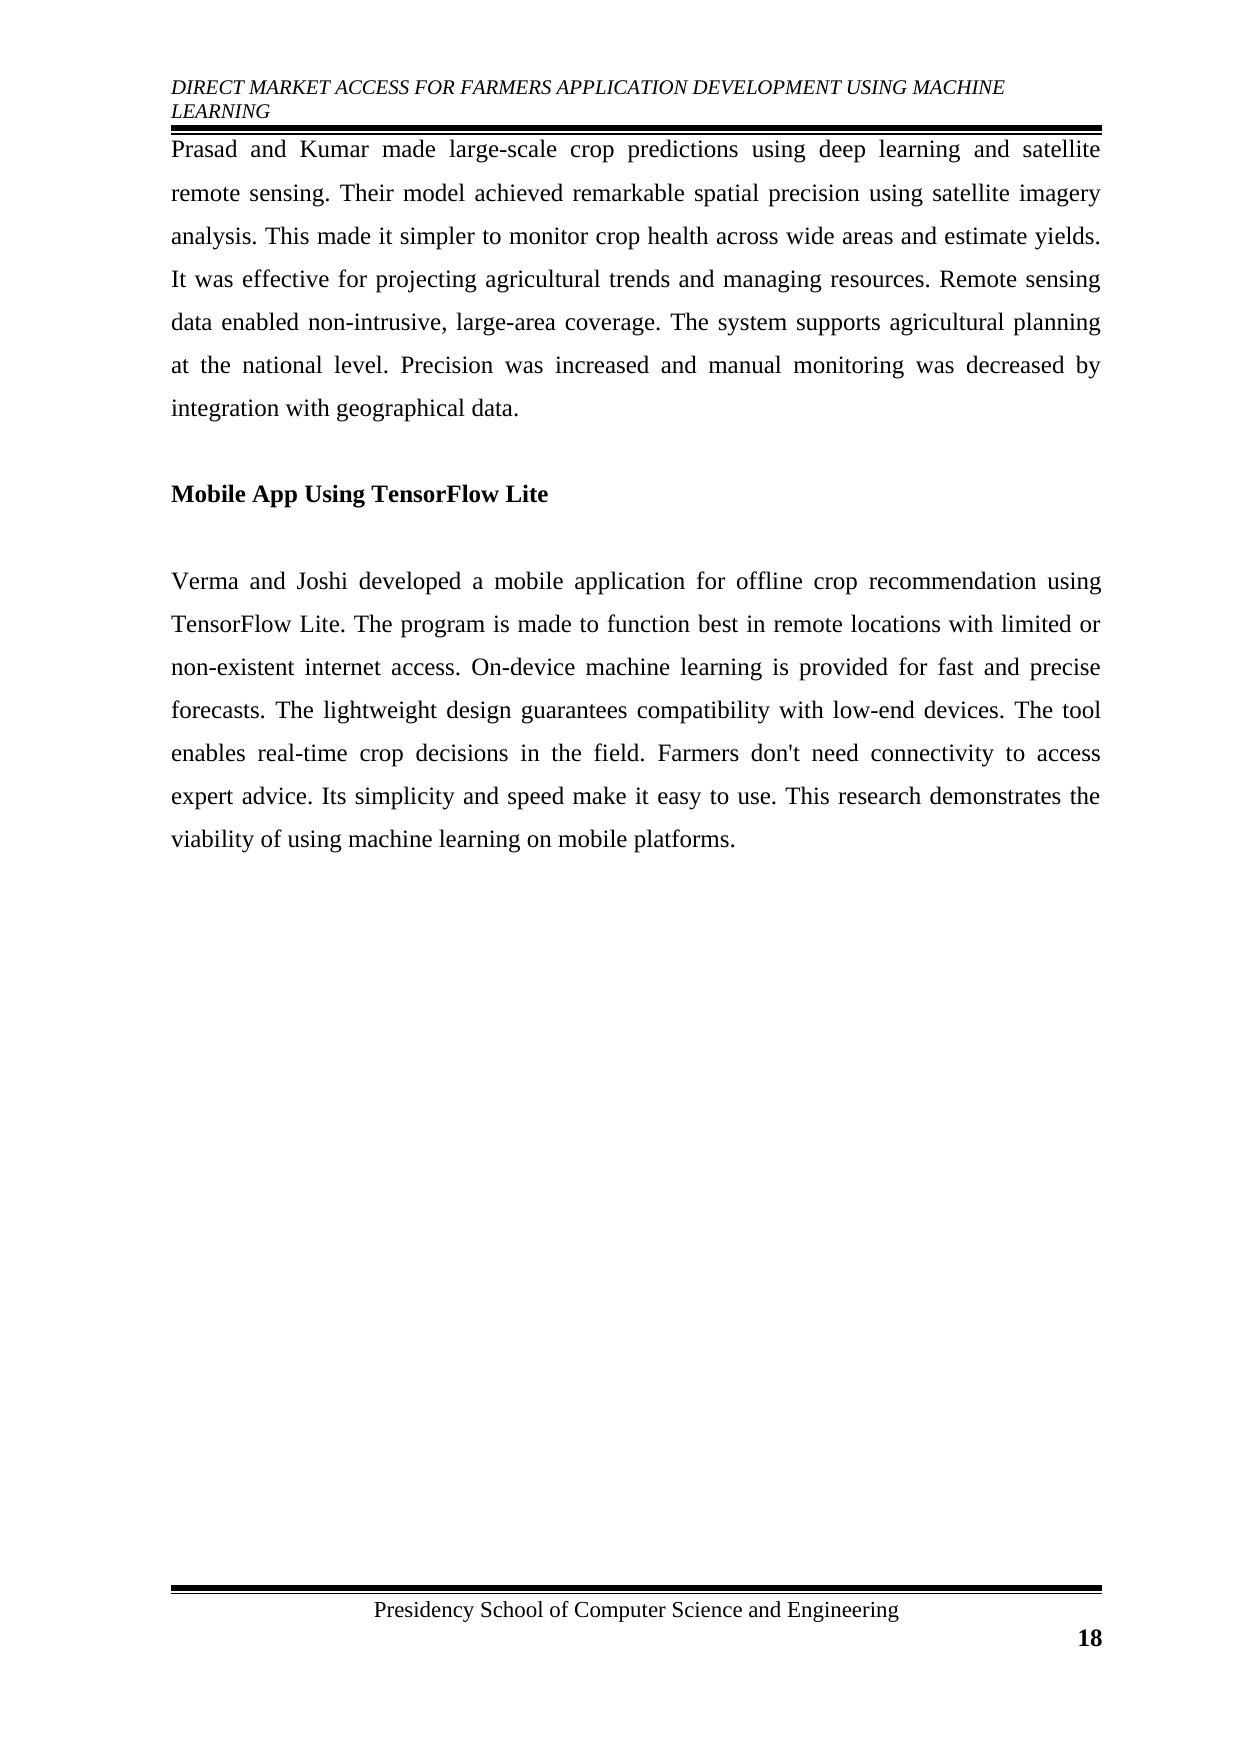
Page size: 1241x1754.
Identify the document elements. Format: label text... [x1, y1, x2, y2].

text Mobile App Using TensorFlow Lite [171, 479, 1102, 508]
text Verma and Joshi developed a mobile application for offline crop recommendation using TensorFlow Lite. The program is made to function best in remote locations with limited or non-existent internet access. On-device machine learning is provided for fast and precise forecasts. The lightweight design guarantees compatibility with low-end devices. The tool enables real-time crop decisions in the field. Farmers don't need connectivity to access expert advice. Its simplicity and speed make it easy to use. This research demonstrates the viability of using machine learning on mobile platforms. [171, 566, 1102, 853]
text Prasad and Kumar made large-scale crop predictions using deep learning and satellite remote sensing. Their model achieved remarkable spatial precision using satellite imagery analysis. This made it simpler to monitor crop health across wide areas and estimate yields. It was effective for projecting agricultural trends and managing resources. Remote sensing data enabled non-intrusive, large-area coverage. The system supports agricultural planning at the national level. Precision was increased and manual monitoring was decreased by integration with geographical data. [171, 135, 1102, 422]
